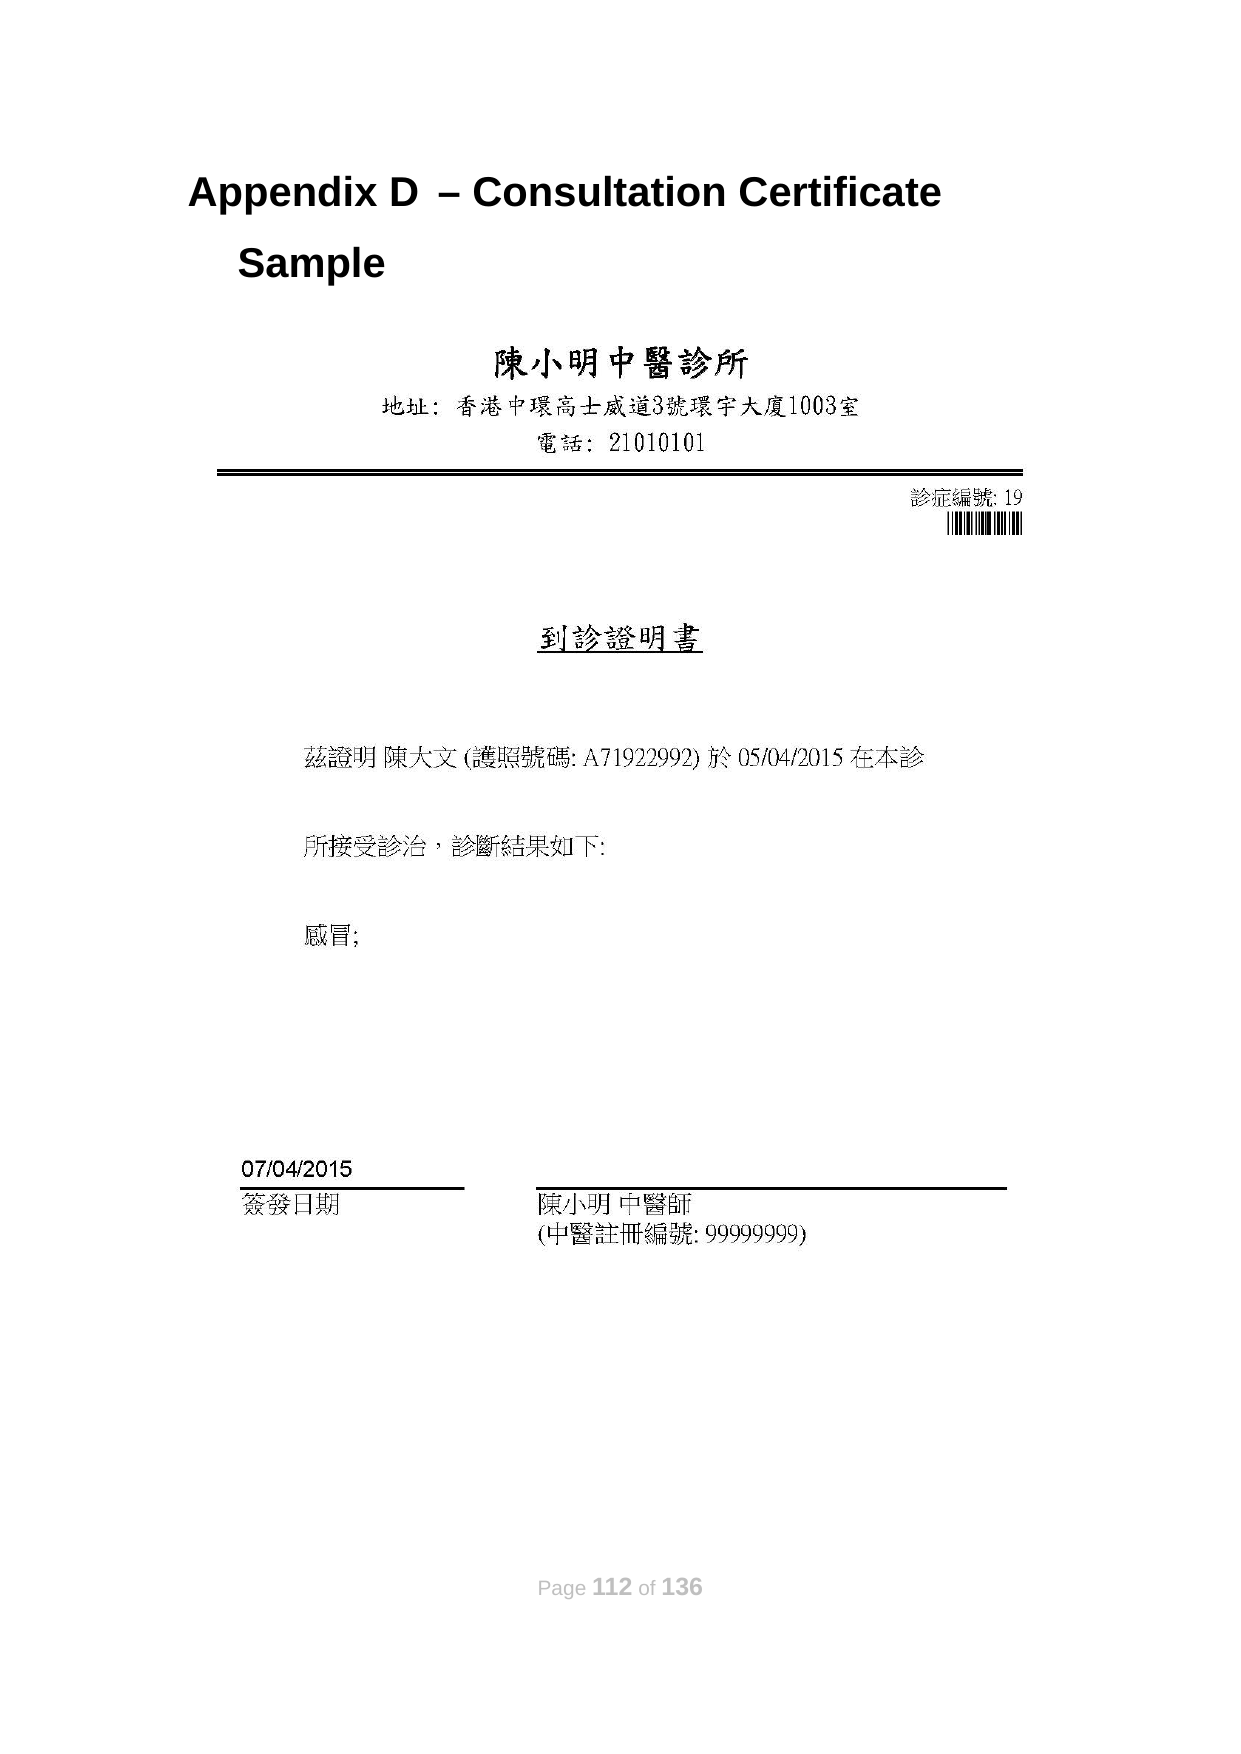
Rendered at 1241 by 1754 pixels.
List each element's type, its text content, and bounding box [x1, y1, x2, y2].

picture [187, 310, 1052, 1533]
subtitle – Consultation Certificate Sample [187, 167, 1053, 287]
